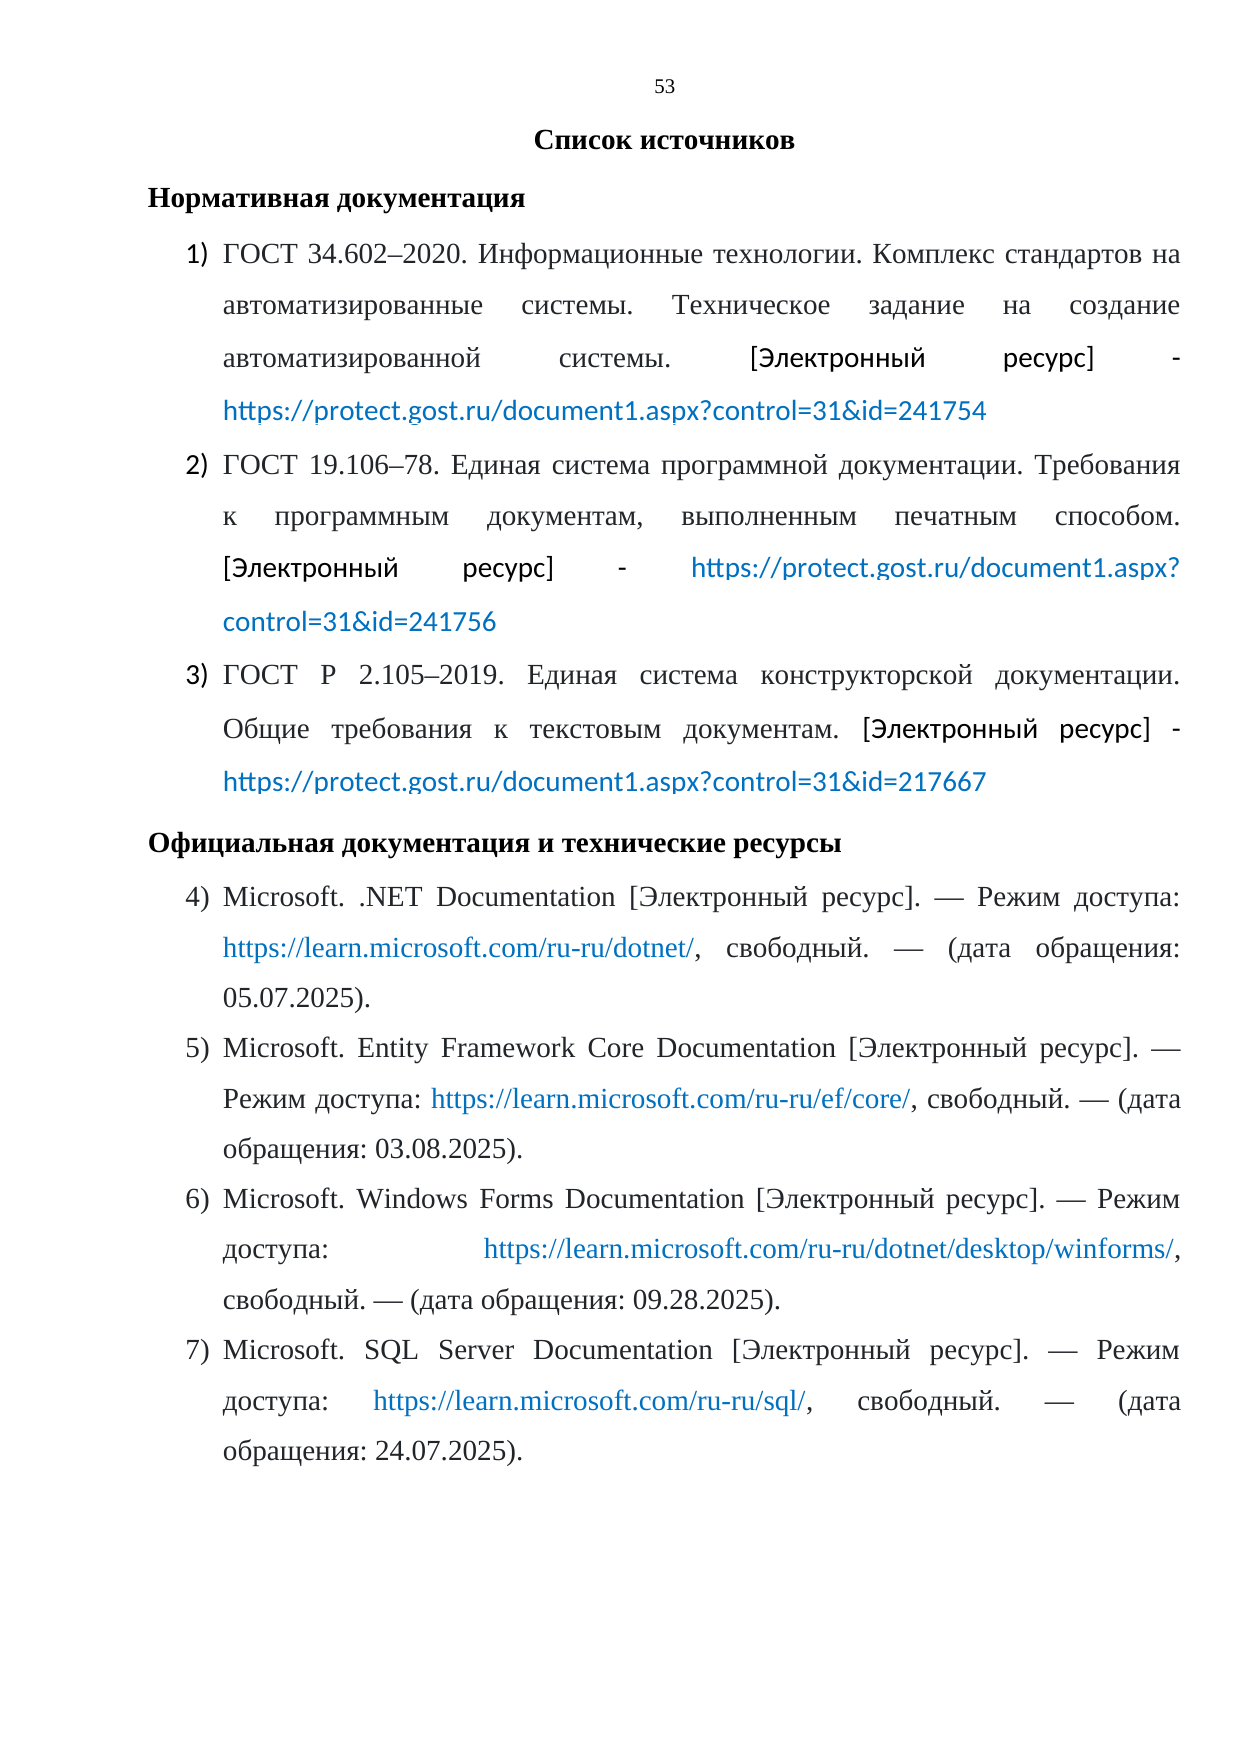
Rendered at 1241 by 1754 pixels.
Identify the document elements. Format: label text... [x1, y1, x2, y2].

list ГОСТ 19.106–78. Единая система программной документации. Требования к программным документам, выполненным печатным способом. [Электронный ресурс] - https://protect.gost.ru/document1.aspx?control=31&id=241756 [185, 446, 1181, 638]
list Microsoft. .NET Documentation [Электронный ресурс]. — Режим доступа: https://learn.microsoft.com/ru-ru/dotnet/, свободный. — (дата обращения: 05.07.2025). [185, 879, 1181, 1014]
list Microsoft. Entity Framework Core Documentation [Электронный ресурс]. — Режим доступа: https://learn.microsoft.com/ru-ru/ef/core/, свободный. — (дата обращения: 03.08.2025). [185, 1030, 1181, 1164]
subtitle Список источников [148, 122, 1181, 156]
subtitle Нормативная документация [148, 181, 1181, 214]
list ГОСТ 34.602–2020. Информационные технологии. Комплекс стандартов на автоматизированные системы. Техническое задание на создание автоматизированной системы. [Электронный ресурс] - https://protect.gost.ru/document1.aspx?control=31&id=241754 [185, 235, 1181, 428]
list Microsoft. Windows Forms Documentation [Электронный ресурс]. — Режим доступа: https://learn.microsoft.com/ru-ru/dotnet/desktop/winforms/, свободный. — (дата обращения: 09.28.2025). [185, 1181, 1181, 1316]
list ГОСТ Р 2.105–2019. Единая система конструкторской документации. Общие требования к текстовым документам. [Электронный ресурс] - https://protect.gost.ru/document1.aspx?control=31&id=217667 [185, 656, 1181, 799]
list Microsoft. SQL Server Documentation [Электронный ресурс]. — Режим доступа: https://learn.microsoft.com/ru-ru/sql/, свободный. — (дата обращения: 24.07.2025). [185, 1332, 1181, 1466]
subtitle Официальная документация и технические ресурсы [148, 825, 1181, 858]
